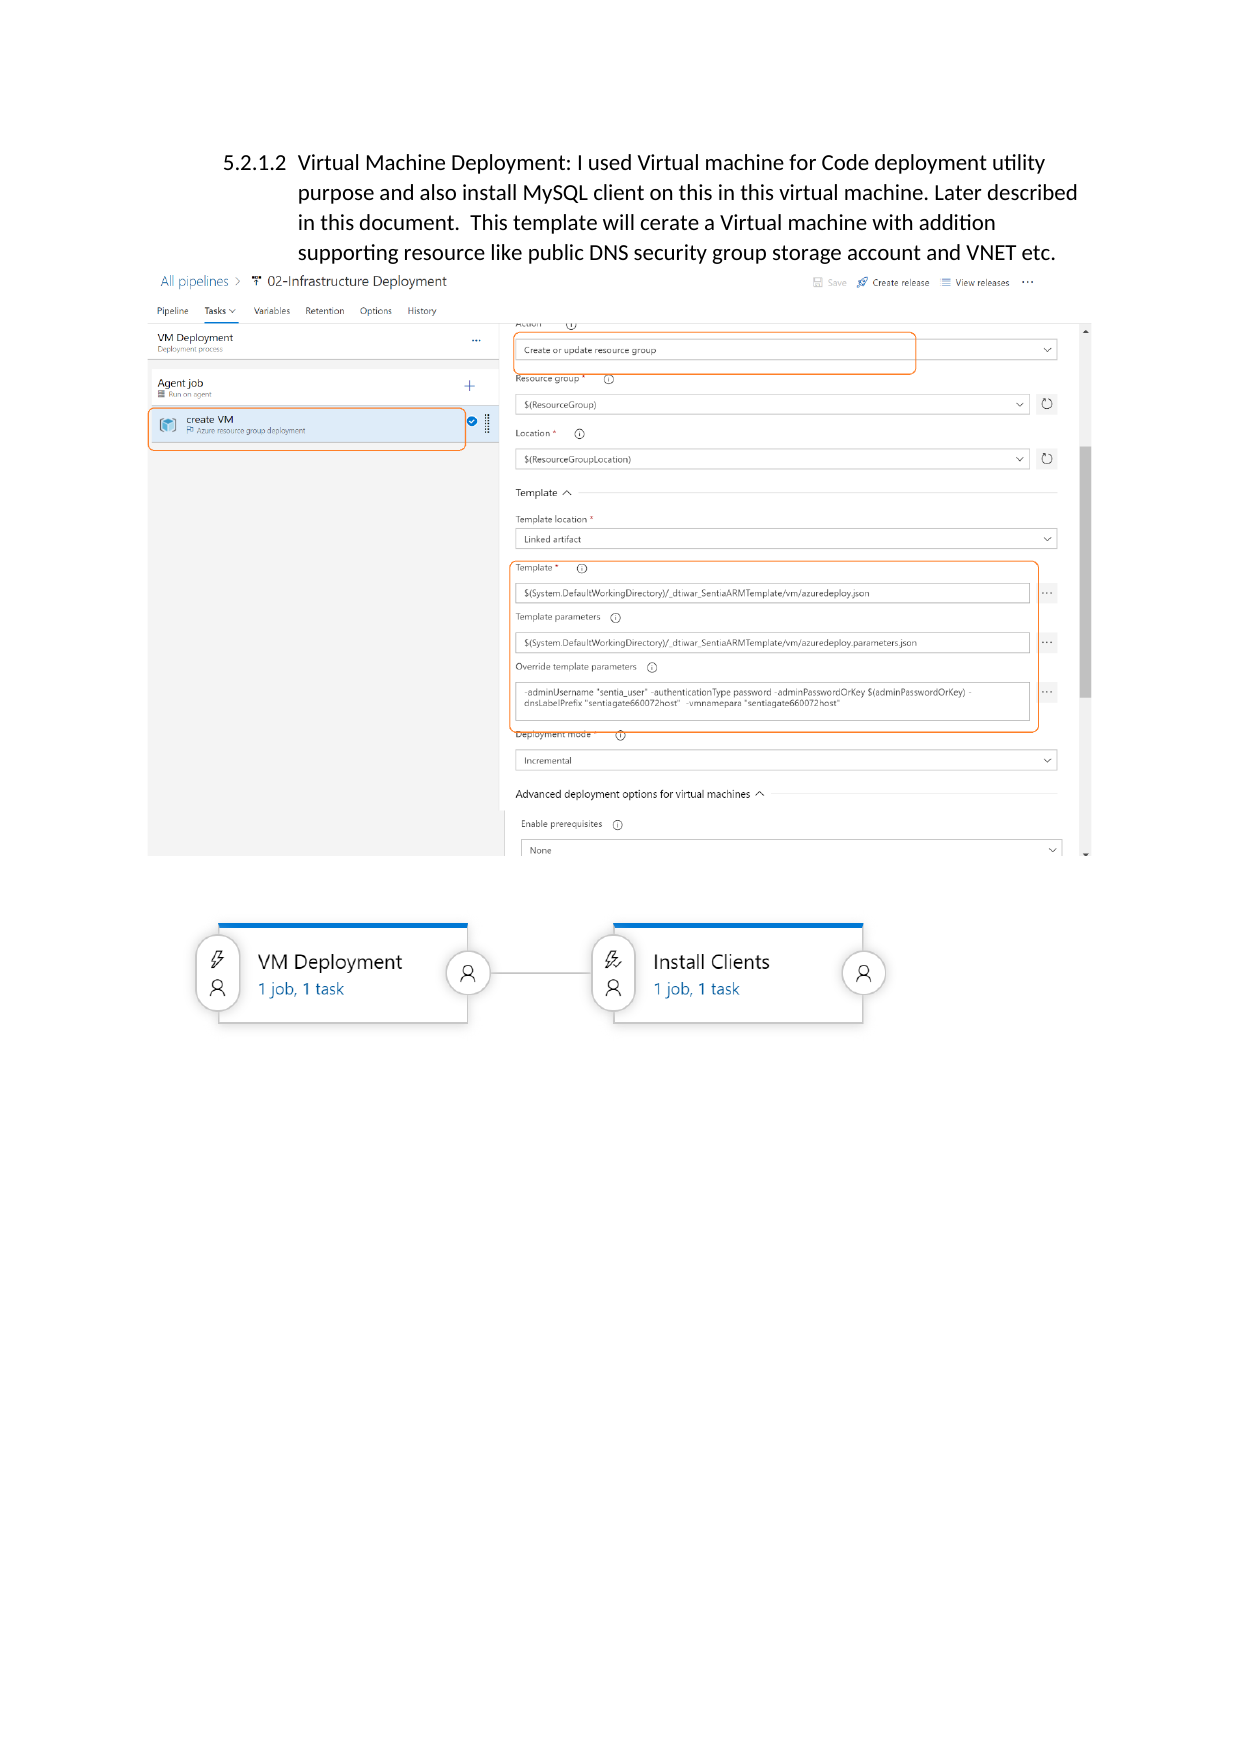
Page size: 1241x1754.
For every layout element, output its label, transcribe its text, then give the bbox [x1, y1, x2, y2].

subtitle Virtual Machine Deployment: I used Virtual machine for Code deployment utility purpose and also install MySQL client on this in this virtual machine. Later described in this document. This template will cerate a Virtual machine with addition supporting resource like public DNS security group storage account and VNET etc. [223, 148, 1093, 266]
picture [147, 268, 1092, 856]
picture [147, 874, 968, 1083]
